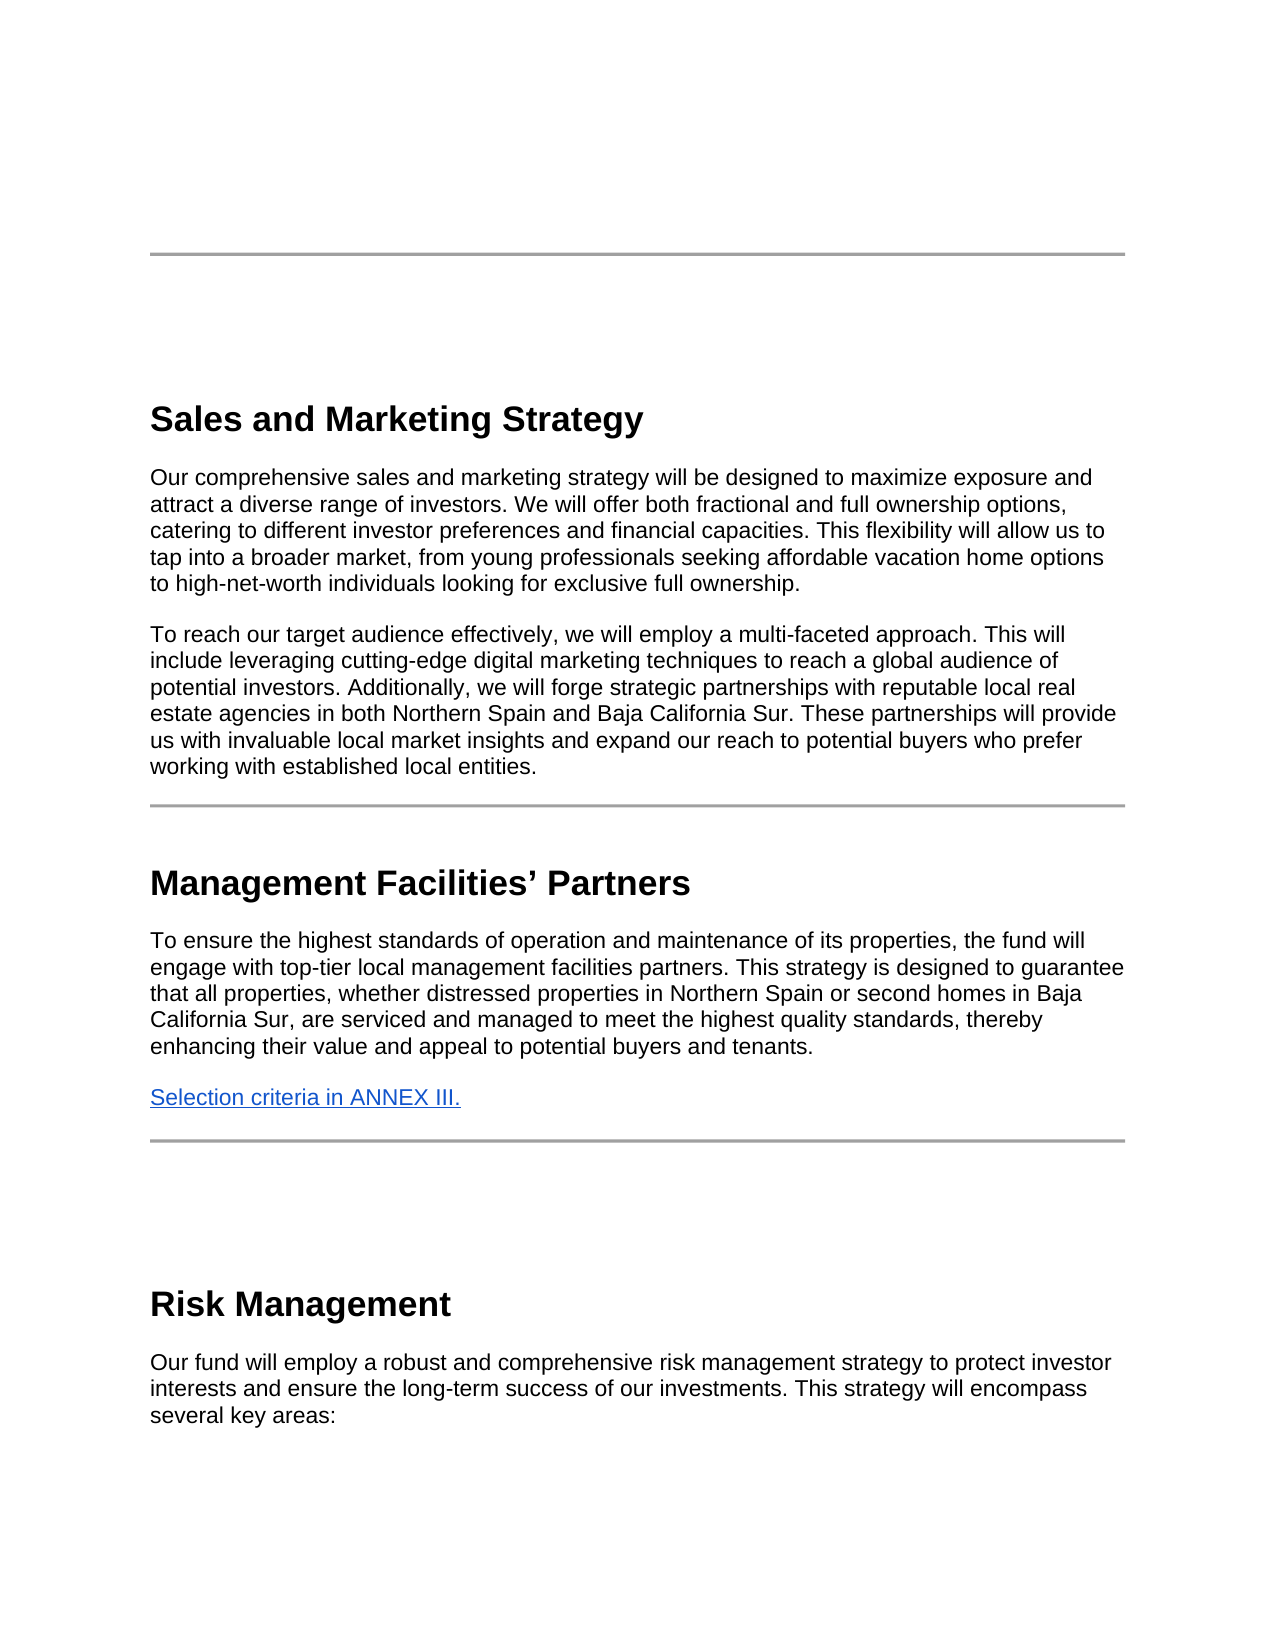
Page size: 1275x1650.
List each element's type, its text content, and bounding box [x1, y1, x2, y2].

text Our comprehensive sales and marketing strategy will be designed to maximize exposure and attract a diverse range of investors. We will offer both fractional and full ownership options, catering to different investor preferences and financial capacities. This flexibility will allow us to tap into a broader market, from young professionals seeking affordable vacation home options to high-net-worth individuals looking for exclusive full ownership. [150, 464, 1125, 596]
text Selection criteria in ANNEX III. [150, 1084, 1125, 1111]
subtitle Management Facilities’ Partners [150, 862, 1125, 902]
subtitle To ensure the highest standards of operation and maintenance of its properties, the fund will engage with top-tier local management facilities partners. This strategy is designed to guarantee that all properties, whether distressed properties in Northern Spain or second homes in Baja California Sur, are serviced and managed to meet the highest quality standards, thereby enhancing their value and appeal to potential buyers and tenants. [150, 927, 1125, 1059]
text Our fund will employ a robust and comprehensive risk management strategy to protect investor interests and ensure the long-term success of our investments. This strategy will encompass several key areas: [150, 1349, 1125, 1428]
subtitle Risk Management [150, 1283, 1125, 1324]
subtitle Sales and Marketing Strategy [150, 399, 1125, 439]
text To reach our target audience effectively, we will employ a multi-faceted approach. This will include leveraging cutting-edge digital marketing techniques to reach a global audience of potential investors. Additionally, we will forge strategic partnerships with reputable local real estate agencies in both Northern Spain and Baja California Sur. These partnerships will provide us with invaluable local market insights and expand our reach to potential buyers who prefer working with established local entities. [150, 621, 1125, 779]
